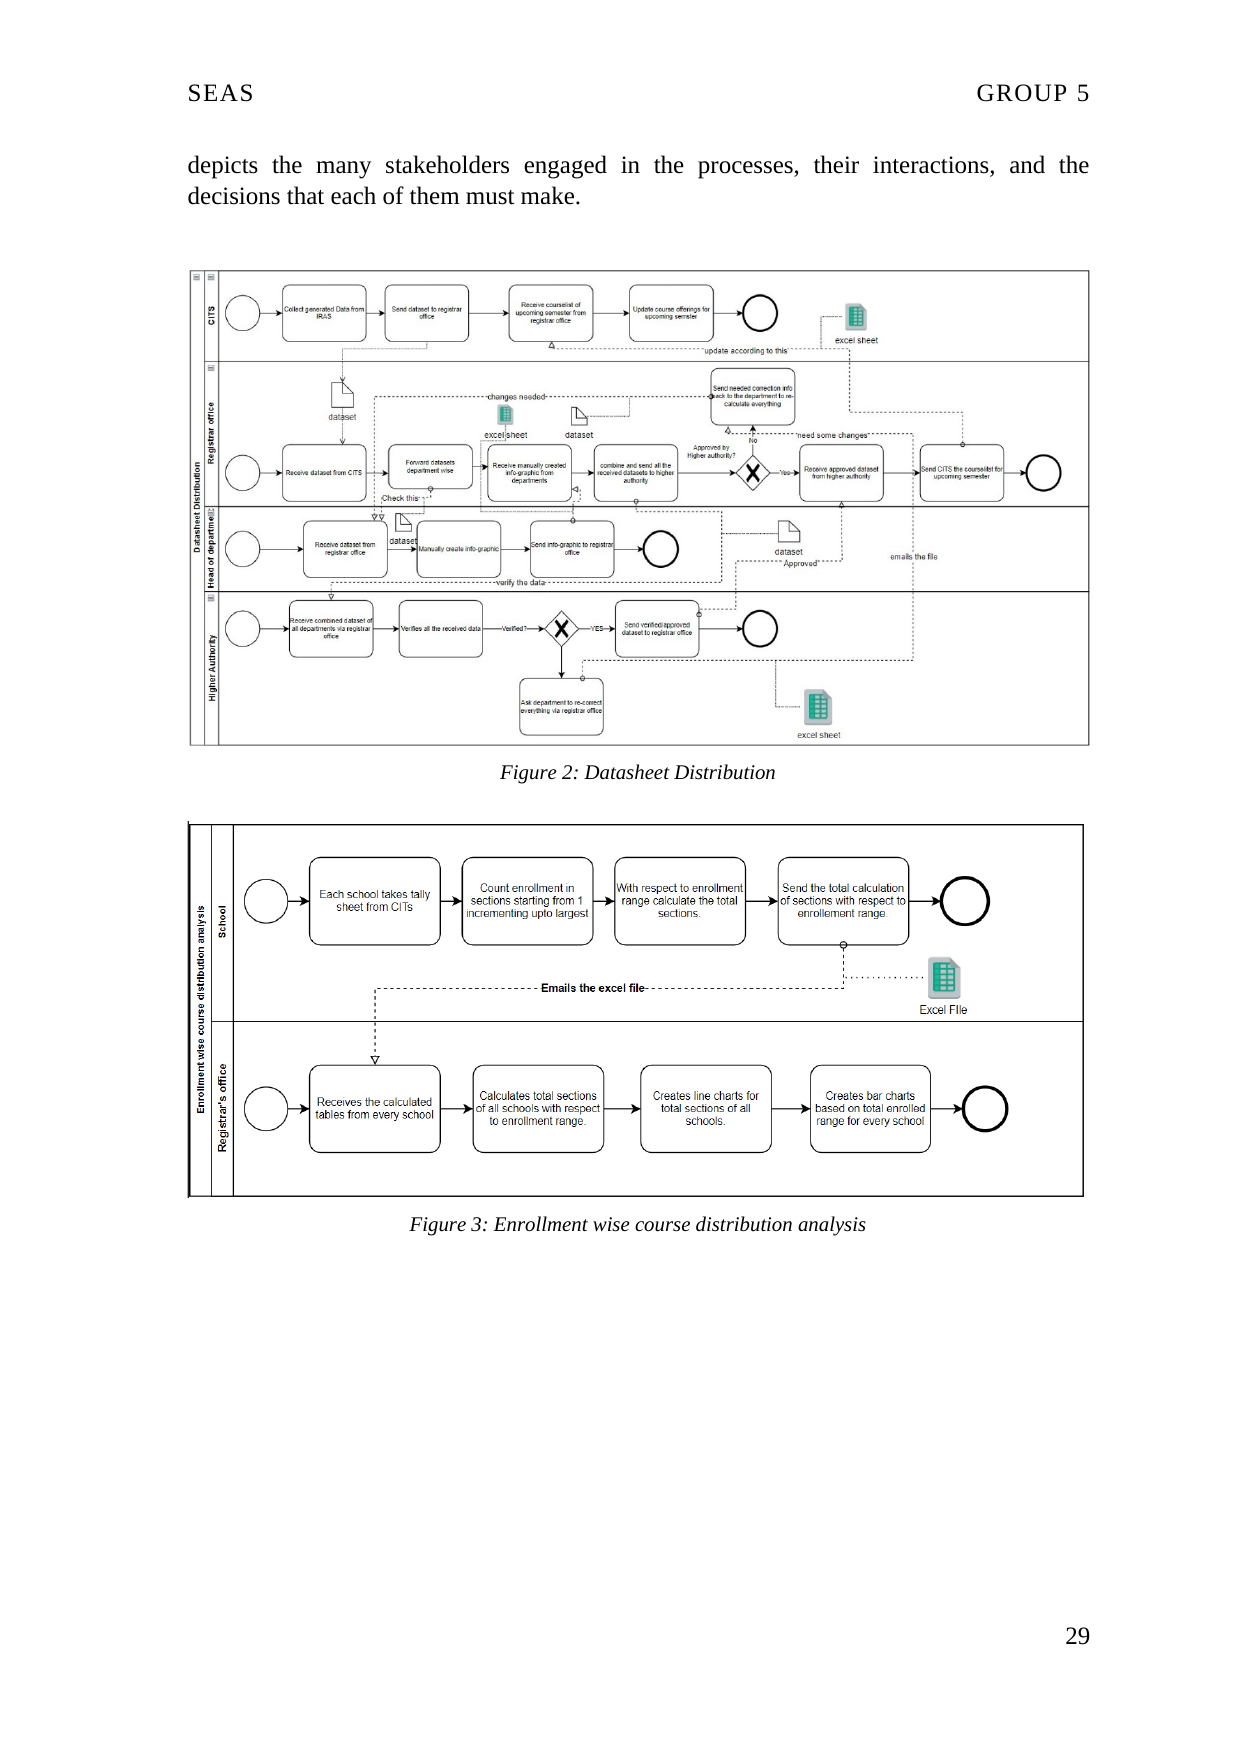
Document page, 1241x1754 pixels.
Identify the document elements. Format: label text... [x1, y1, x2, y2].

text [187, 150, 1090, 210]
picture [187, 821, 1085, 1198]
picture [187, 268, 1090, 746]
